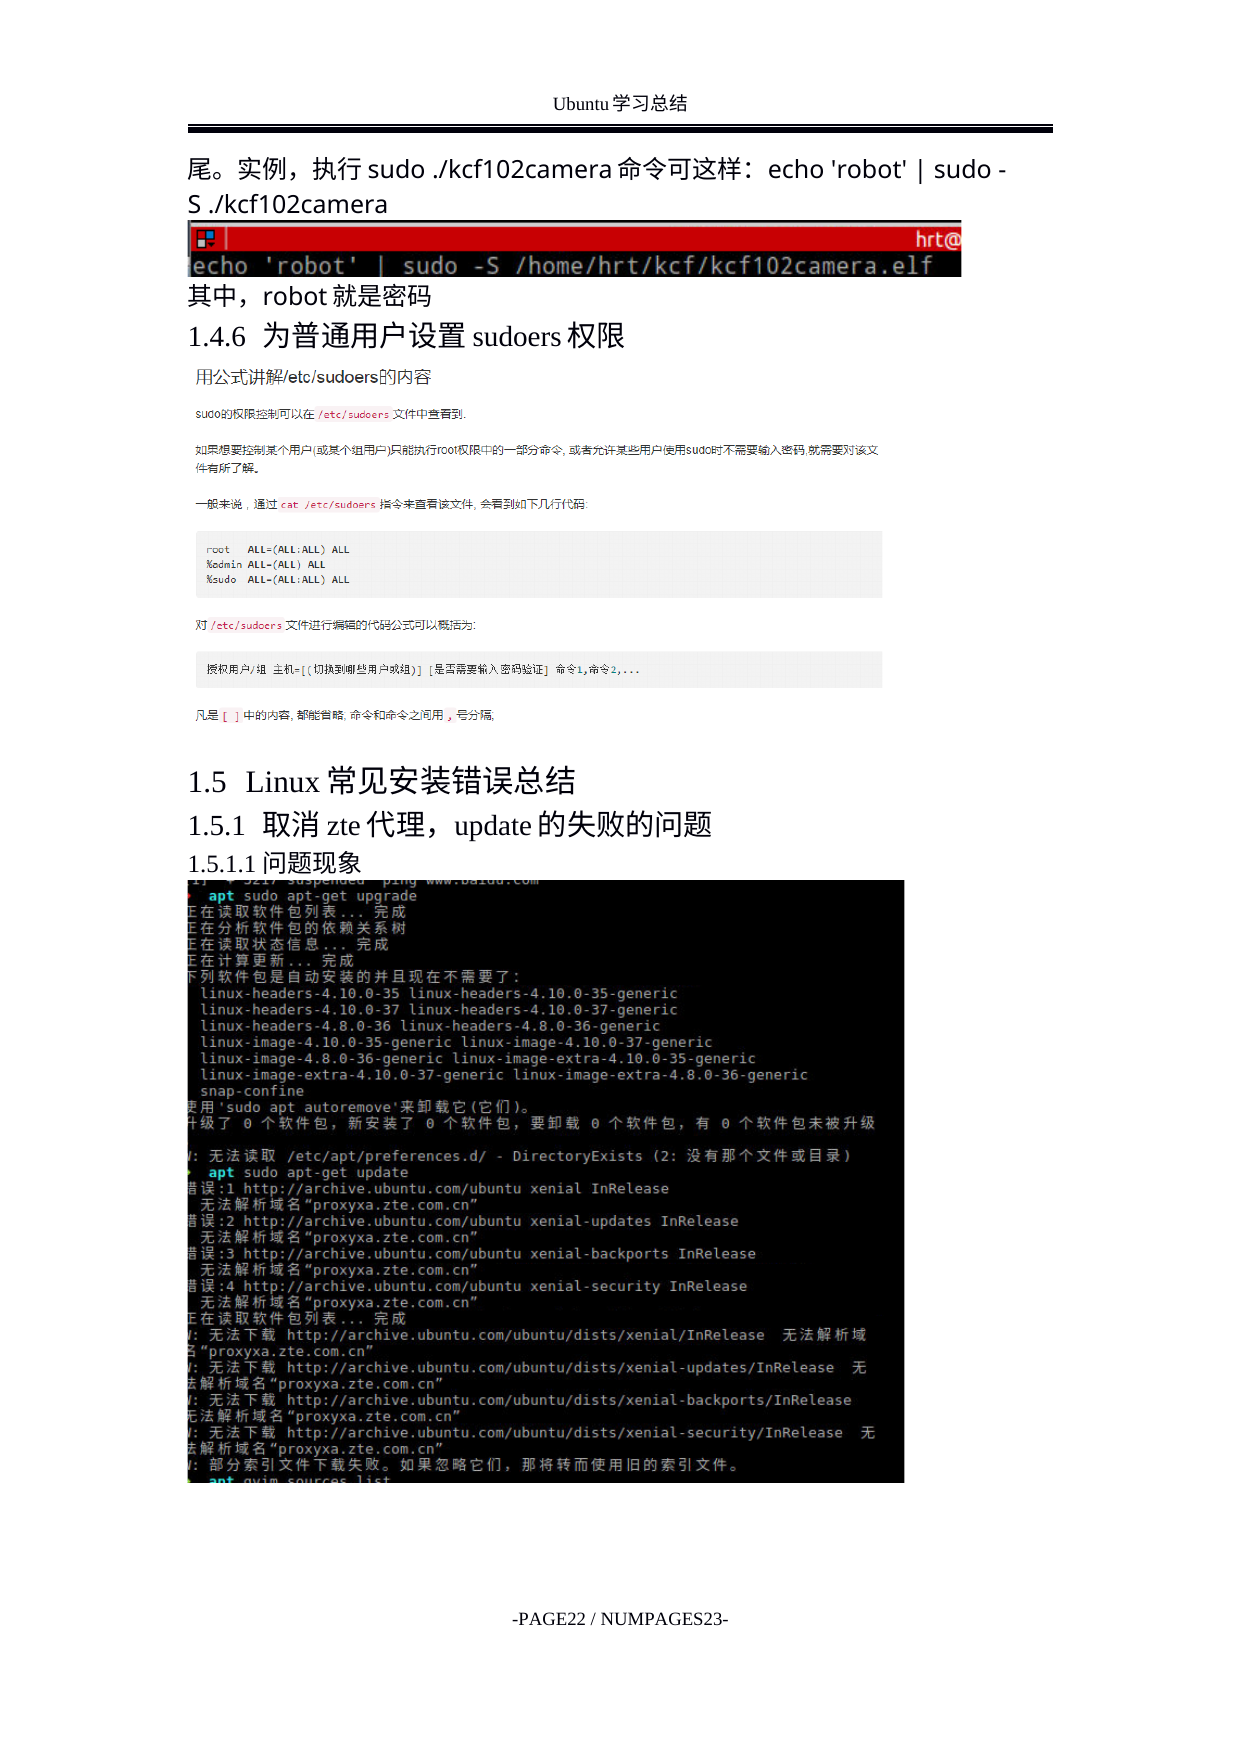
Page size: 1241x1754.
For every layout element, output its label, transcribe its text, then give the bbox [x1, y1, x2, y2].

subtitle 取消zte代理，update的失败的问题 [187, 802, 1053, 844]
subtitle 为普通用户设置sudoers权限 [187, 312, 1053, 355]
picture [187, 220, 962, 277]
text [187, 150, 1053, 220]
picture [187, 880, 905, 1483]
subtitle 问题现象 [187, 844, 1053, 880]
subtitle Linux常见安装错误总结 [187, 756, 1053, 802]
text 其中，robot就是密码 [187, 276, 1053, 312]
picture [187, 354, 883, 723]
